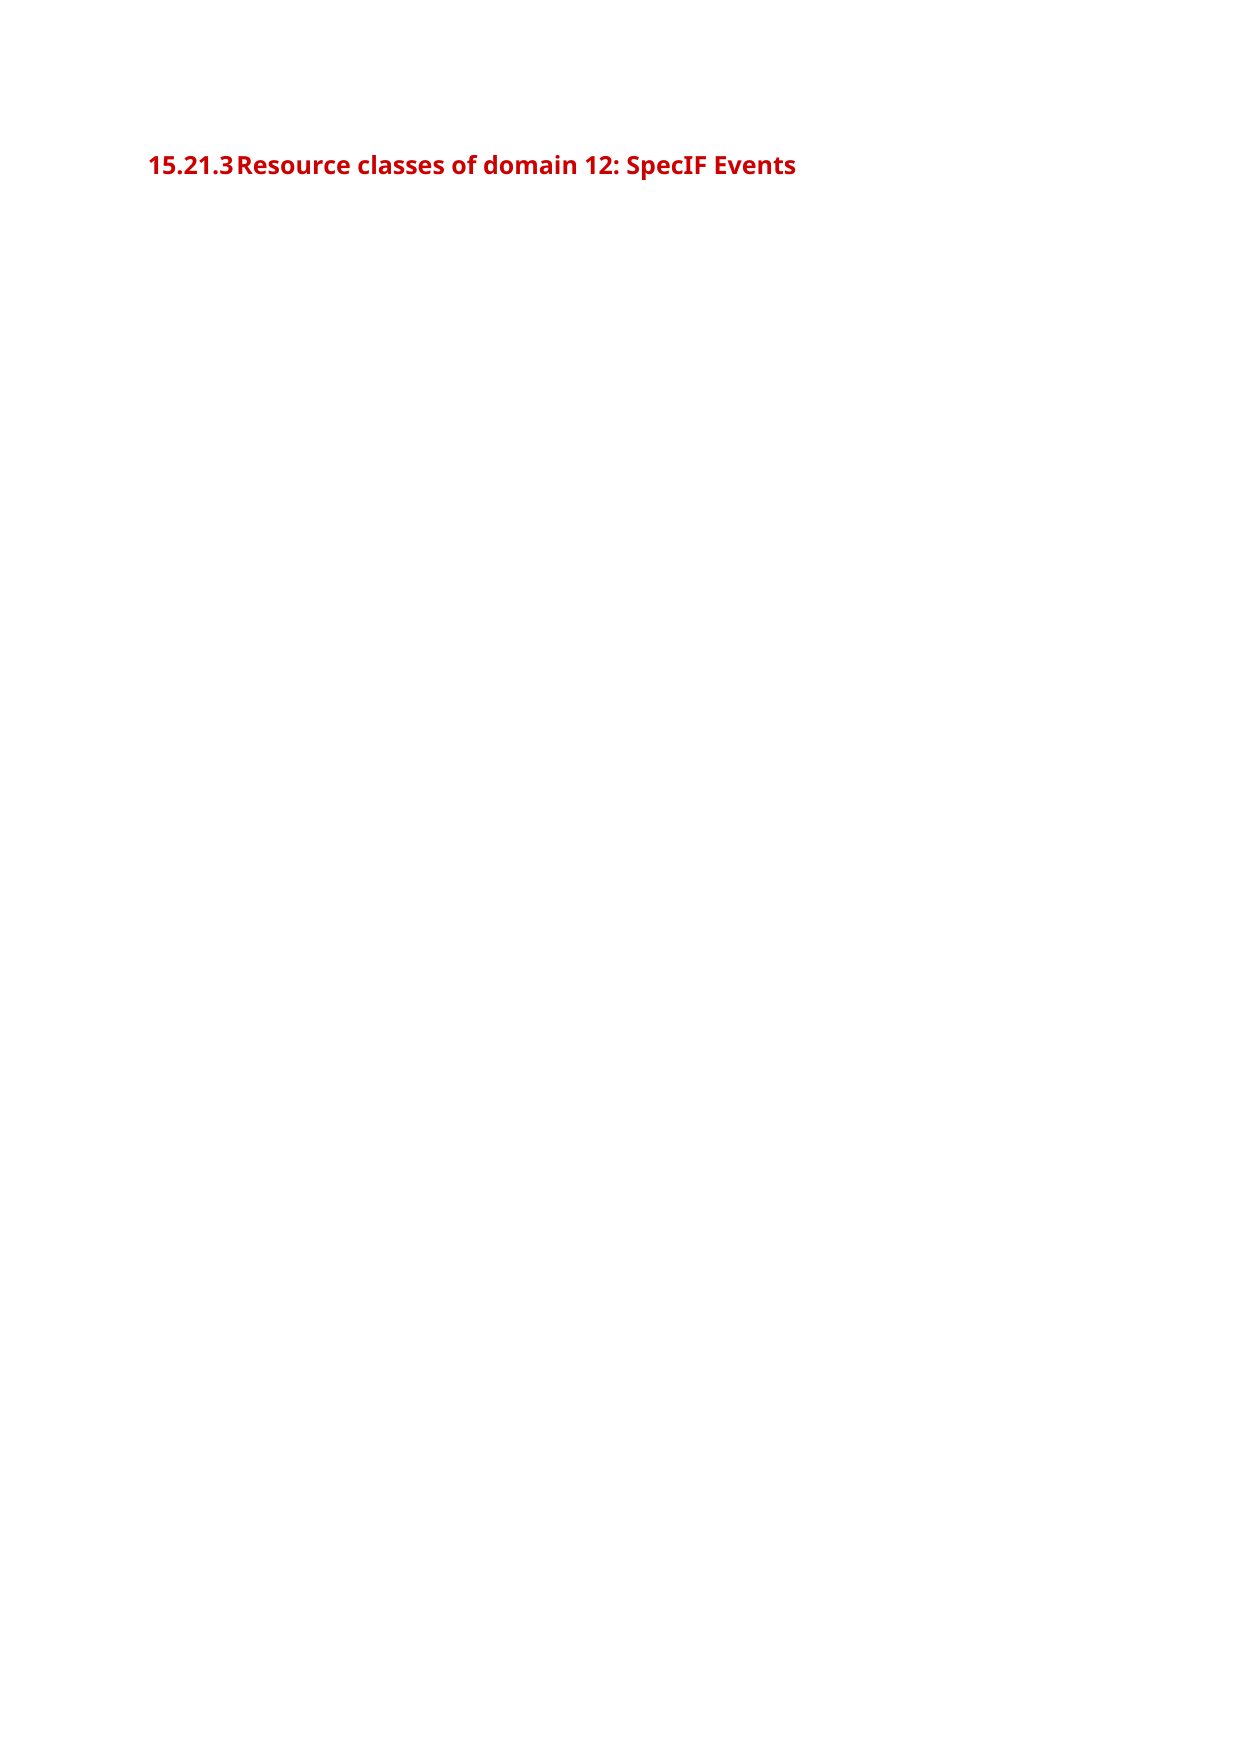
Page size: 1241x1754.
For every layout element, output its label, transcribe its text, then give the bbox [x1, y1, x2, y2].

subtitle Resource classes of domain 12: SpecIF Events [148, 148, 1093, 182]
